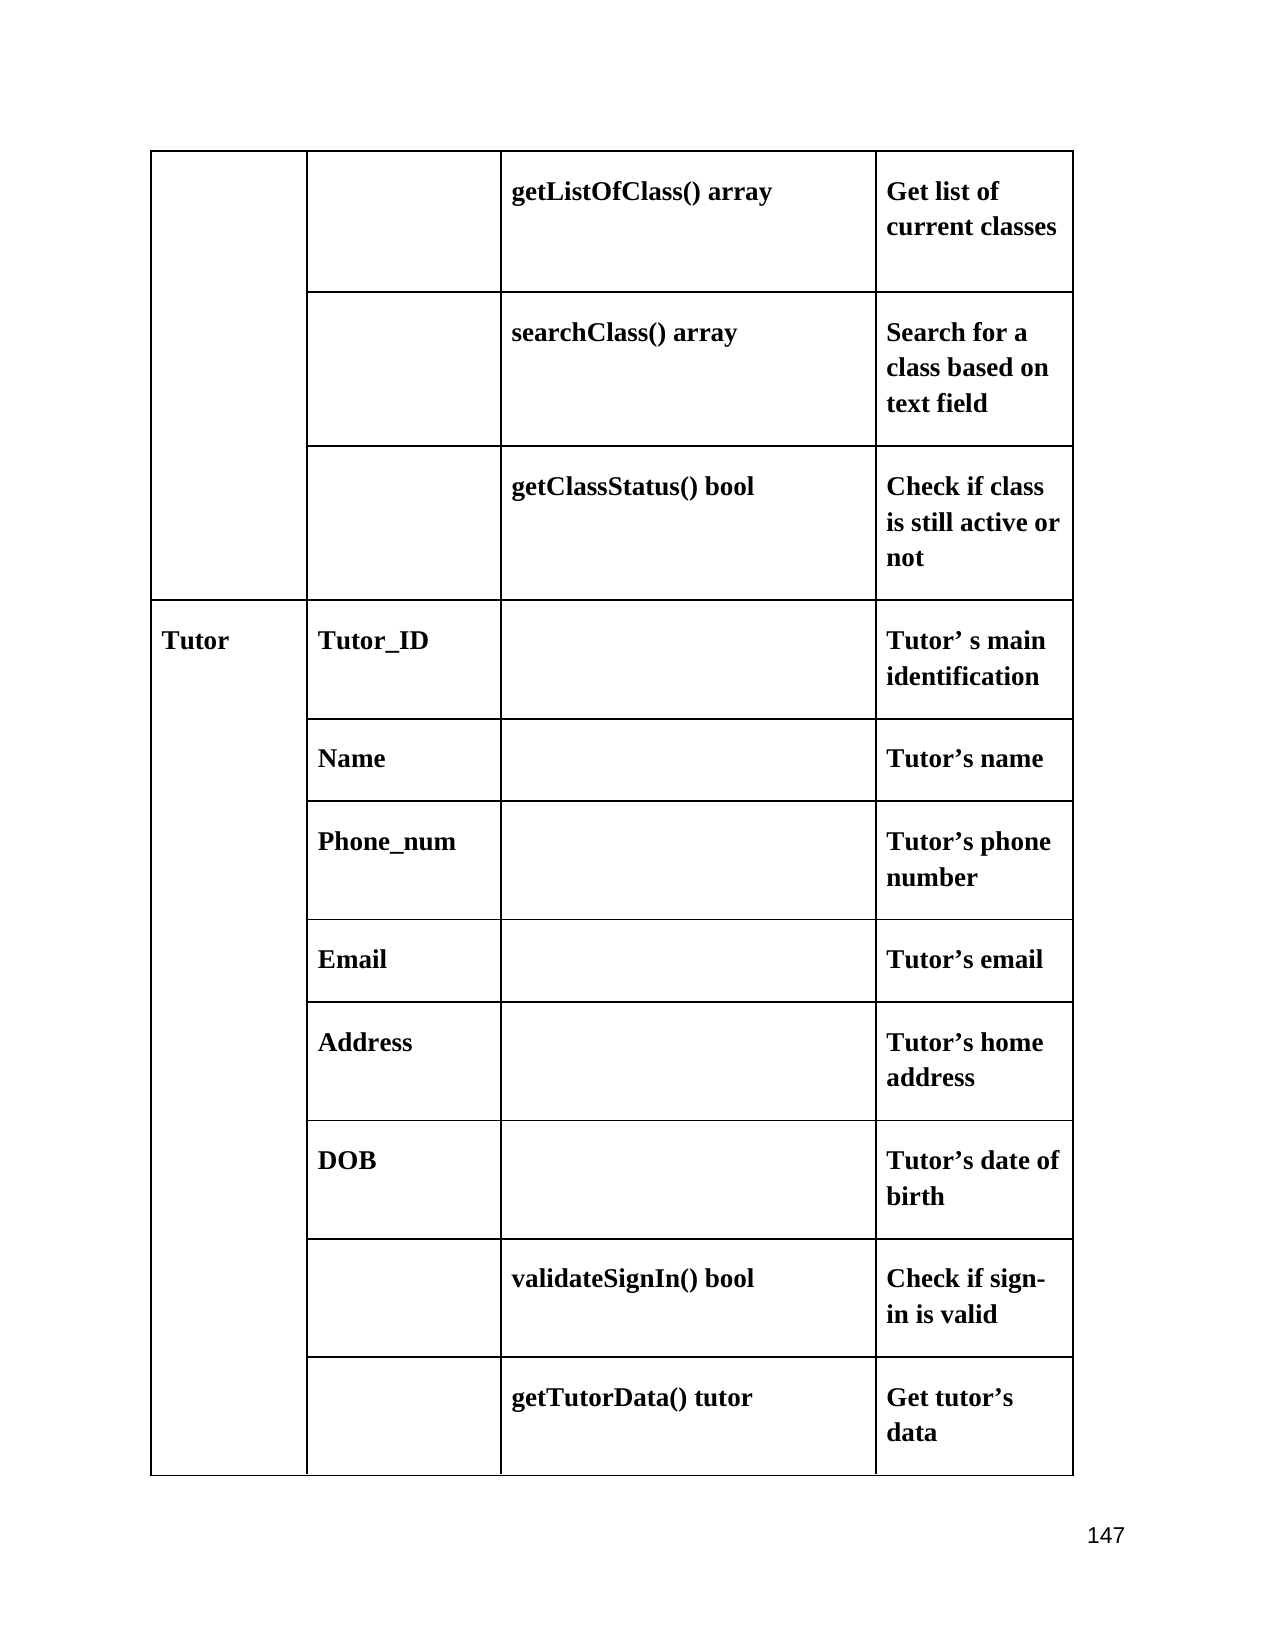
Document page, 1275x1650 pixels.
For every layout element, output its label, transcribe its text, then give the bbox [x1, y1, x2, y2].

table_cell [308, 1358, 500, 1474]
table_cell Tutor [152, 601, 306, 1474]
table_cell getTutorData() tutor [502, 1358, 875, 1474]
table_cell Get tutor’s data [877, 1358, 1072, 1474]
table_cell [308, 447, 500, 599]
table_cell Tutor’ s main identification [877, 601, 1072, 718]
table_cell getClassStatus() bool [502, 447, 875, 599]
table_cell Email [308, 920, 500, 1001]
table_cell Tutor’s phone number [877, 802, 1072, 918]
table_cell Tutor’s email [877, 920, 1072, 1001]
table_cell [502, 720, 875, 800]
table_cell Tutor’s name [877, 720, 1072, 800]
table_cell [308, 152, 500, 291]
table_cell [502, 802, 875, 918]
table_cell [308, 1240, 500, 1356]
table_cell [308, 293, 500, 445]
table_cell Check if class is still active or not [877, 447, 1072, 599]
table_cell DOB [308, 1121, 500, 1238]
table_cell validateSignIn() bool [502, 1240, 875, 1356]
table_cell Tutor’s home address [877, 1003, 1072, 1119]
table_cell Get list of current classes [877, 152, 1072, 291]
table_cell Tutor_ID [308, 601, 500, 718]
table_cell [502, 920, 875, 1001]
table_cell Search for a class based on text field [877, 293, 1072, 445]
table_cell Address [308, 1003, 500, 1119]
table_cell [502, 1121, 875, 1238]
table_cell Tutor’s date of birth [877, 1121, 1072, 1238]
table_cell searchClass() array [502, 293, 875, 445]
table_cell [502, 601, 875, 718]
table_cell Check if sign-in is valid [877, 1240, 1072, 1356]
table_cell [502, 1003, 875, 1119]
table_cell Name [308, 720, 500, 800]
table_cell getListOfClass() array [502, 152, 875, 291]
table_cell Phone_num [308, 802, 500, 918]
